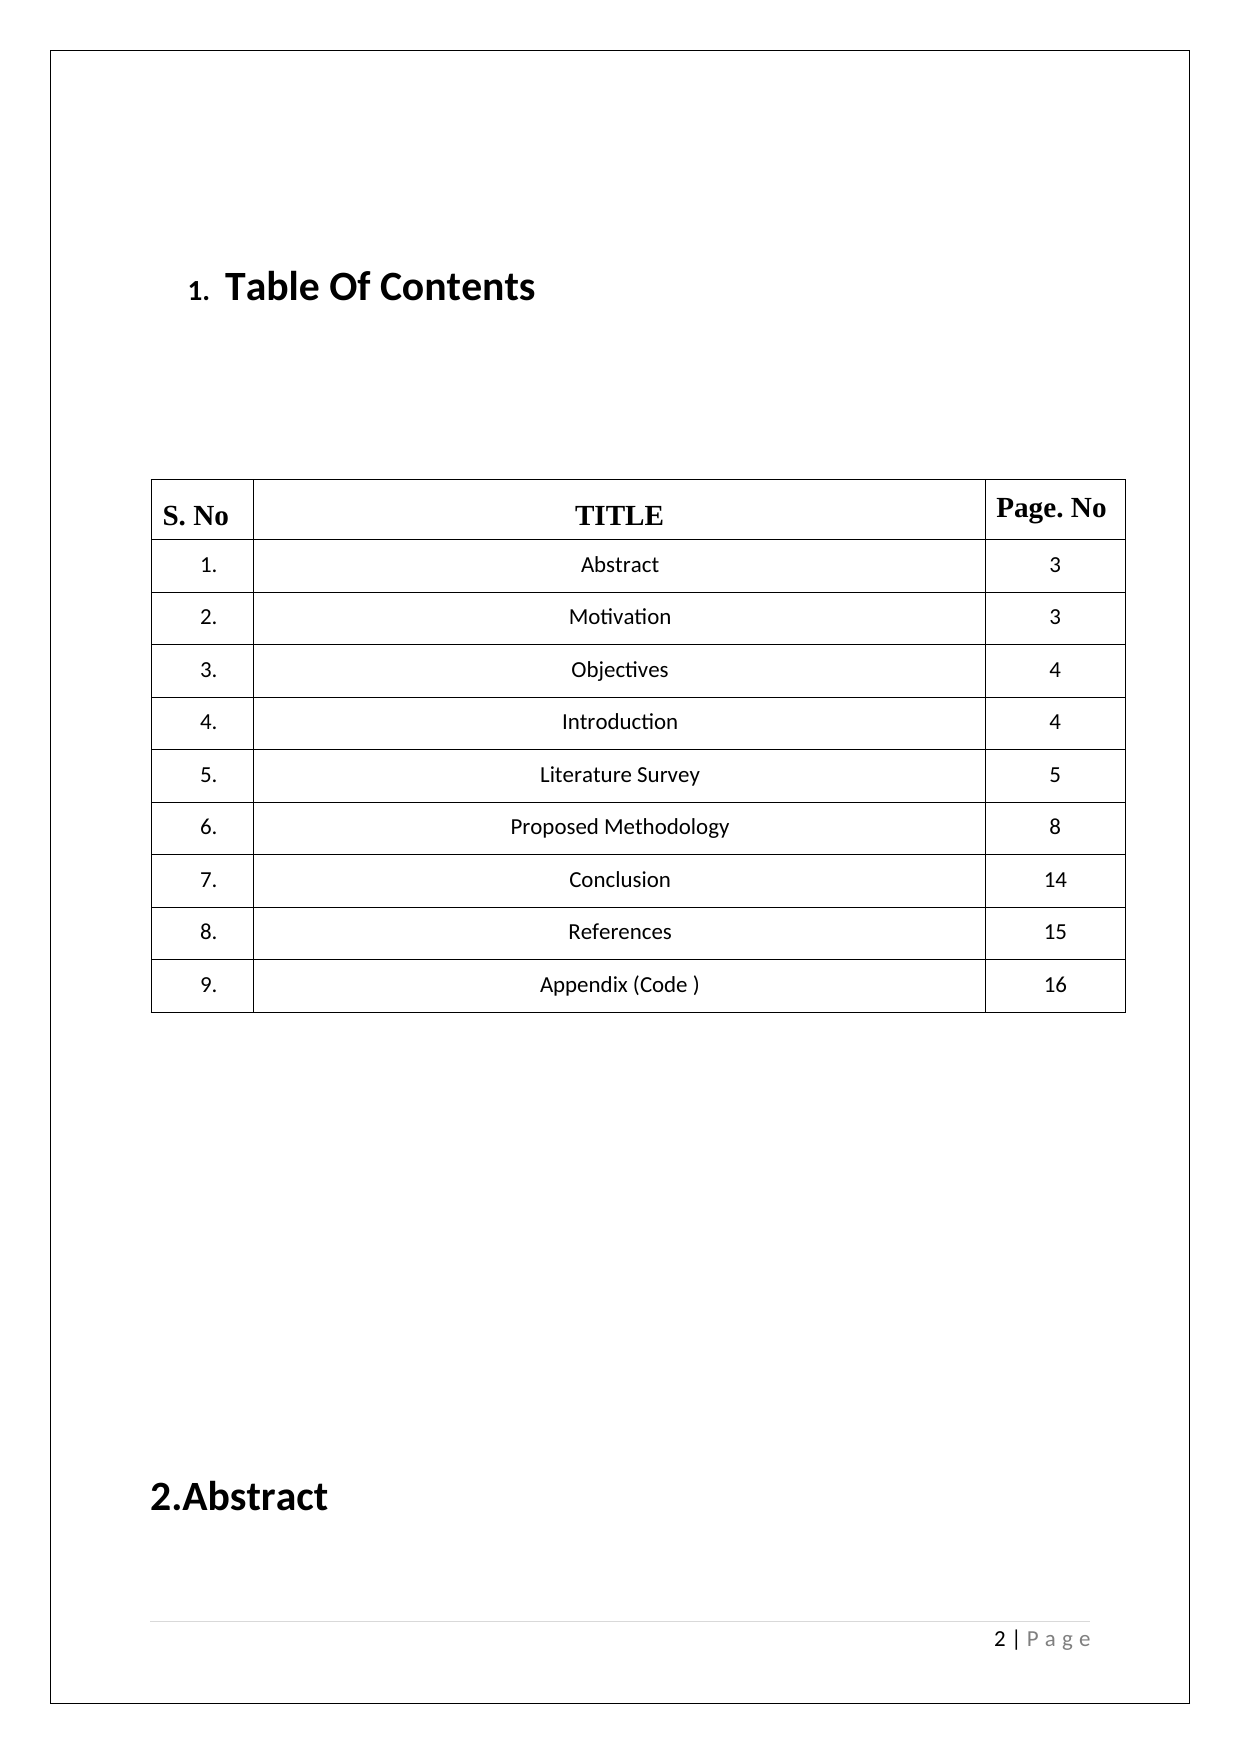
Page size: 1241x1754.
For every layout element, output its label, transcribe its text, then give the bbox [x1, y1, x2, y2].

table_cell 3 [986, 593, 1125, 644]
table_cell 8 [986, 803, 1125, 854]
table_cell 7. [152, 855, 253, 907]
table_cell Appendix (Code ) [254, 960, 985, 1012]
table_cell 3. [152, 645, 253, 697]
table_cell 4. [152, 698, 253, 749]
table_header S. No [152, 480, 253, 539]
table_header Page. No [986, 480, 1125, 539]
table_cell References [254, 908, 985, 959]
table_cell Introduction [254, 698, 985, 749]
table_cell 15 [986, 908, 1125, 959]
table_cell 5 [986, 750, 1125, 802]
table_cell 16 [986, 960, 1125, 1012]
table_cell 1. [152, 540, 253, 592]
list Table Of Contents [187, 260, 1090, 311]
table_cell 4 [986, 645, 1125, 697]
table_cell Literature Survey [254, 750, 985, 802]
table_cell 8. [152, 908, 253, 959]
table_cell Proposed Methodology [254, 803, 985, 854]
table_cell Objectives [254, 645, 985, 697]
table_cell Conclusion [254, 855, 985, 907]
table_cell Motivation [254, 593, 985, 644]
table_header TITLE [254, 480, 985, 539]
table_cell 4 [986, 698, 1125, 749]
table_cell 14 [986, 855, 1125, 907]
table_cell 2. [152, 593, 253, 644]
table_cell 5. [152, 750, 253, 802]
table_cell Abstract [254, 540, 985, 592]
table_cell 3 [986, 540, 1125, 592]
table_cell 9. [152, 960, 253, 1012]
text 2.Abstract [150, 1470, 1090, 1521]
table_cell 6. [152, 803, 253, 854]
